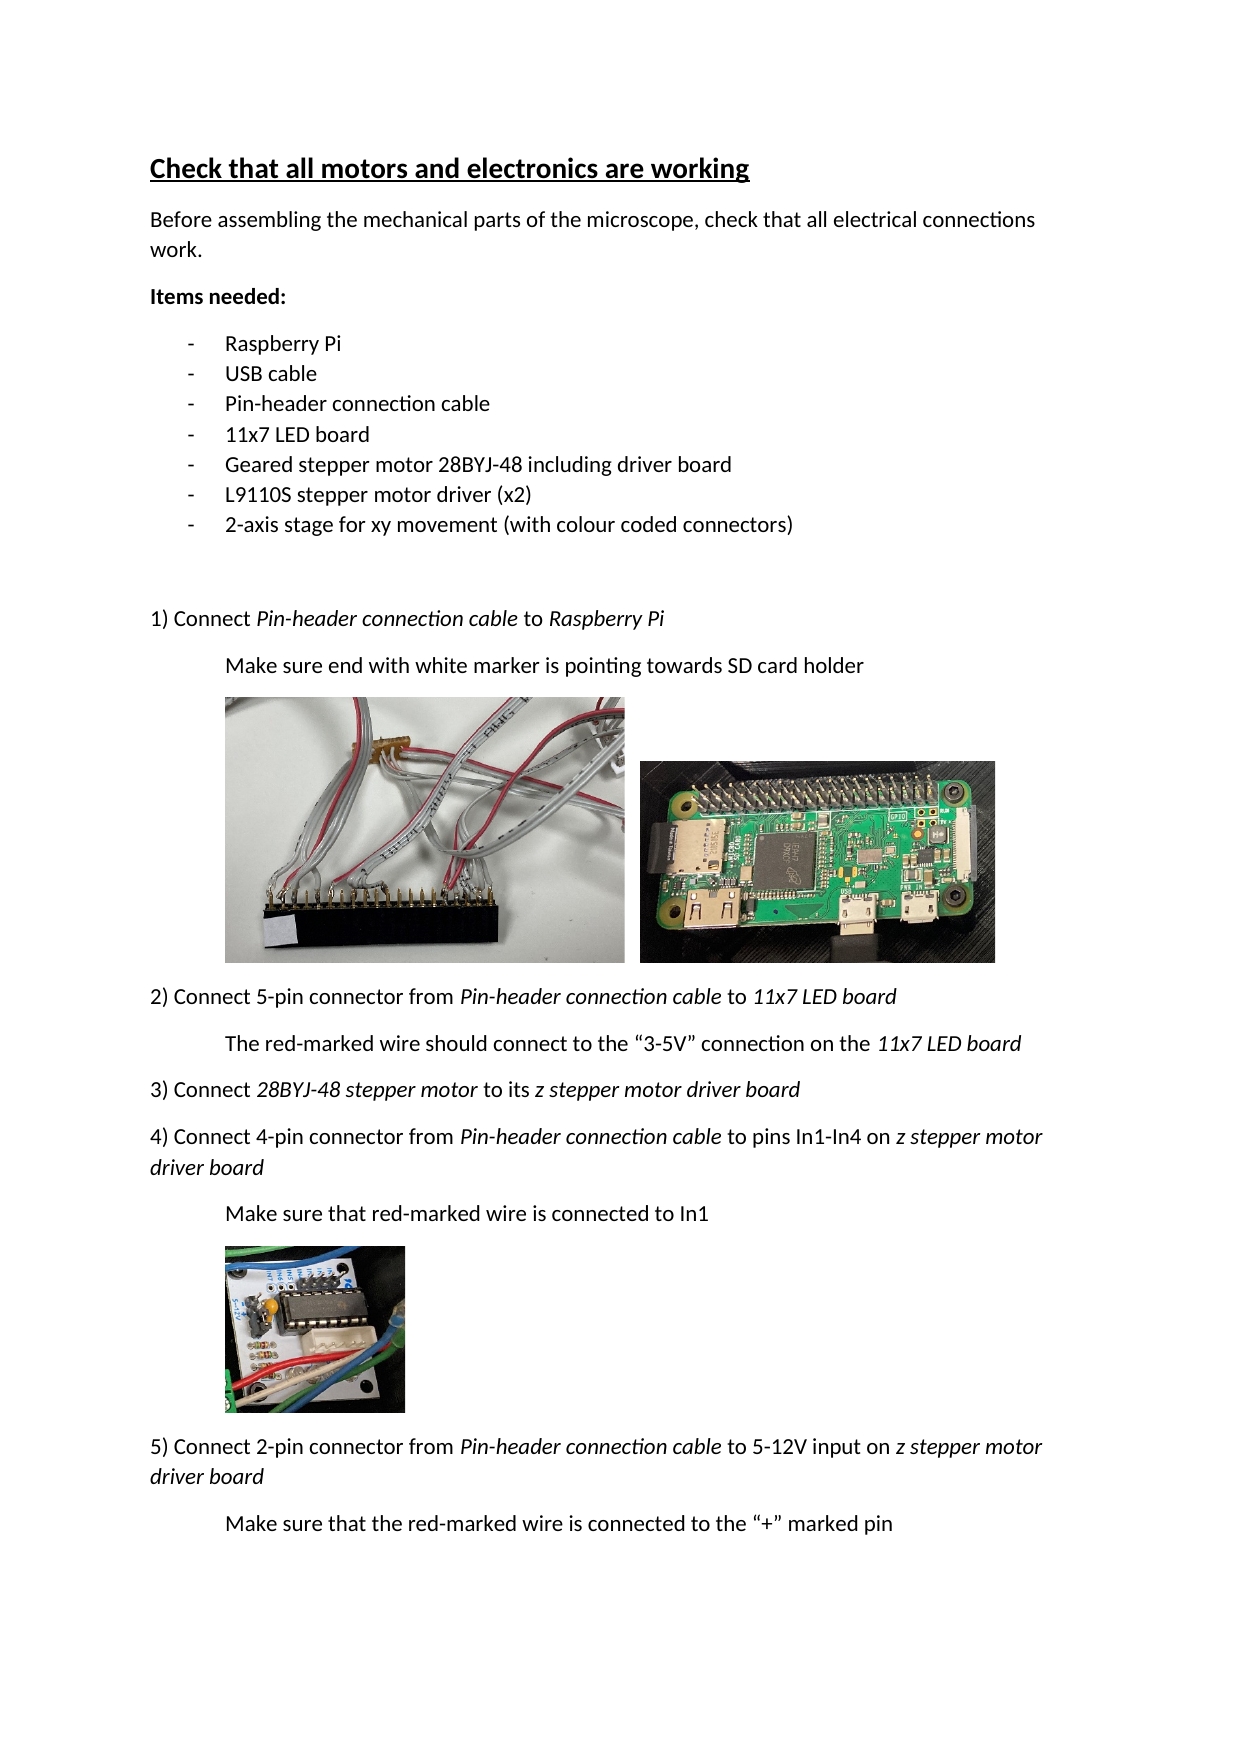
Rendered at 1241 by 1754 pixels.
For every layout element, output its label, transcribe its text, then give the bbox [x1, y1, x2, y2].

picture [225, 1246, 406, 1413]
text 4) Connect 4-pin connector from Pin-header connection cable to pins In1-In4 on z stepper motor driver board [150, 1122, 1090, 1181]
text Make sure end with white marker is pointing towards SD card holder [150, 651, 1090, 679]
text 2) Connect 5-pin connector from Pin-header connection cable to 11x7 LED board [150, 982, 1090, 1010]
text Before assembling the mechanical parts of the microscope, check that all electrical connections work. [150, 205, 1090, 263]
list 11x7 LED board [187, 420, 1090, 448]
text Items needed: [150, 282, 1090, 310]
list 2-axis stage for xy movement (with colour coded connectors) [187, 510, 1090, 538]
text Make sure that red-marked wire is connected to In1 [150, 1199, 1090, 1227]
picture [225, 697, 625, 963]
list Raspberry Pi [187, 329, 1090, 357]
text Make sure that the red-marked wire is connected to the “+” marked pin [150, 1509, 1090, 1537]
text Check that all motors and electronics are working [150, 150, 1090, 186]
list Geared stepper motor 28BYJ-48 including driver board [187, 450, 1090, 478]
text 3) Connect 28BYJ-48 stepper motor to its z stepper motor driver board [150, 1076, 1090, 1103]
list USB cable [187, 359, 1090, 387]
text 1) Connect Pin-header connection cable to Raspberry Pi [150, 604, 1090, 632]
picture [640, 761, 996, 963]
text The red-marked wire should connect to the “3-5V” connection on the 11x7 LED board [150, 1029, 1090, 1057]
text 5) Connect 2-pin connector from Pin-header connection cable to 5-12V input on z stepper motor driver board [150, 1432, 1090, 1490]
list Pin-header connection cable [187, 389, 1090, 417]
list L9110S stepper motor driver (x2) [187, 480, 1090, 508]
